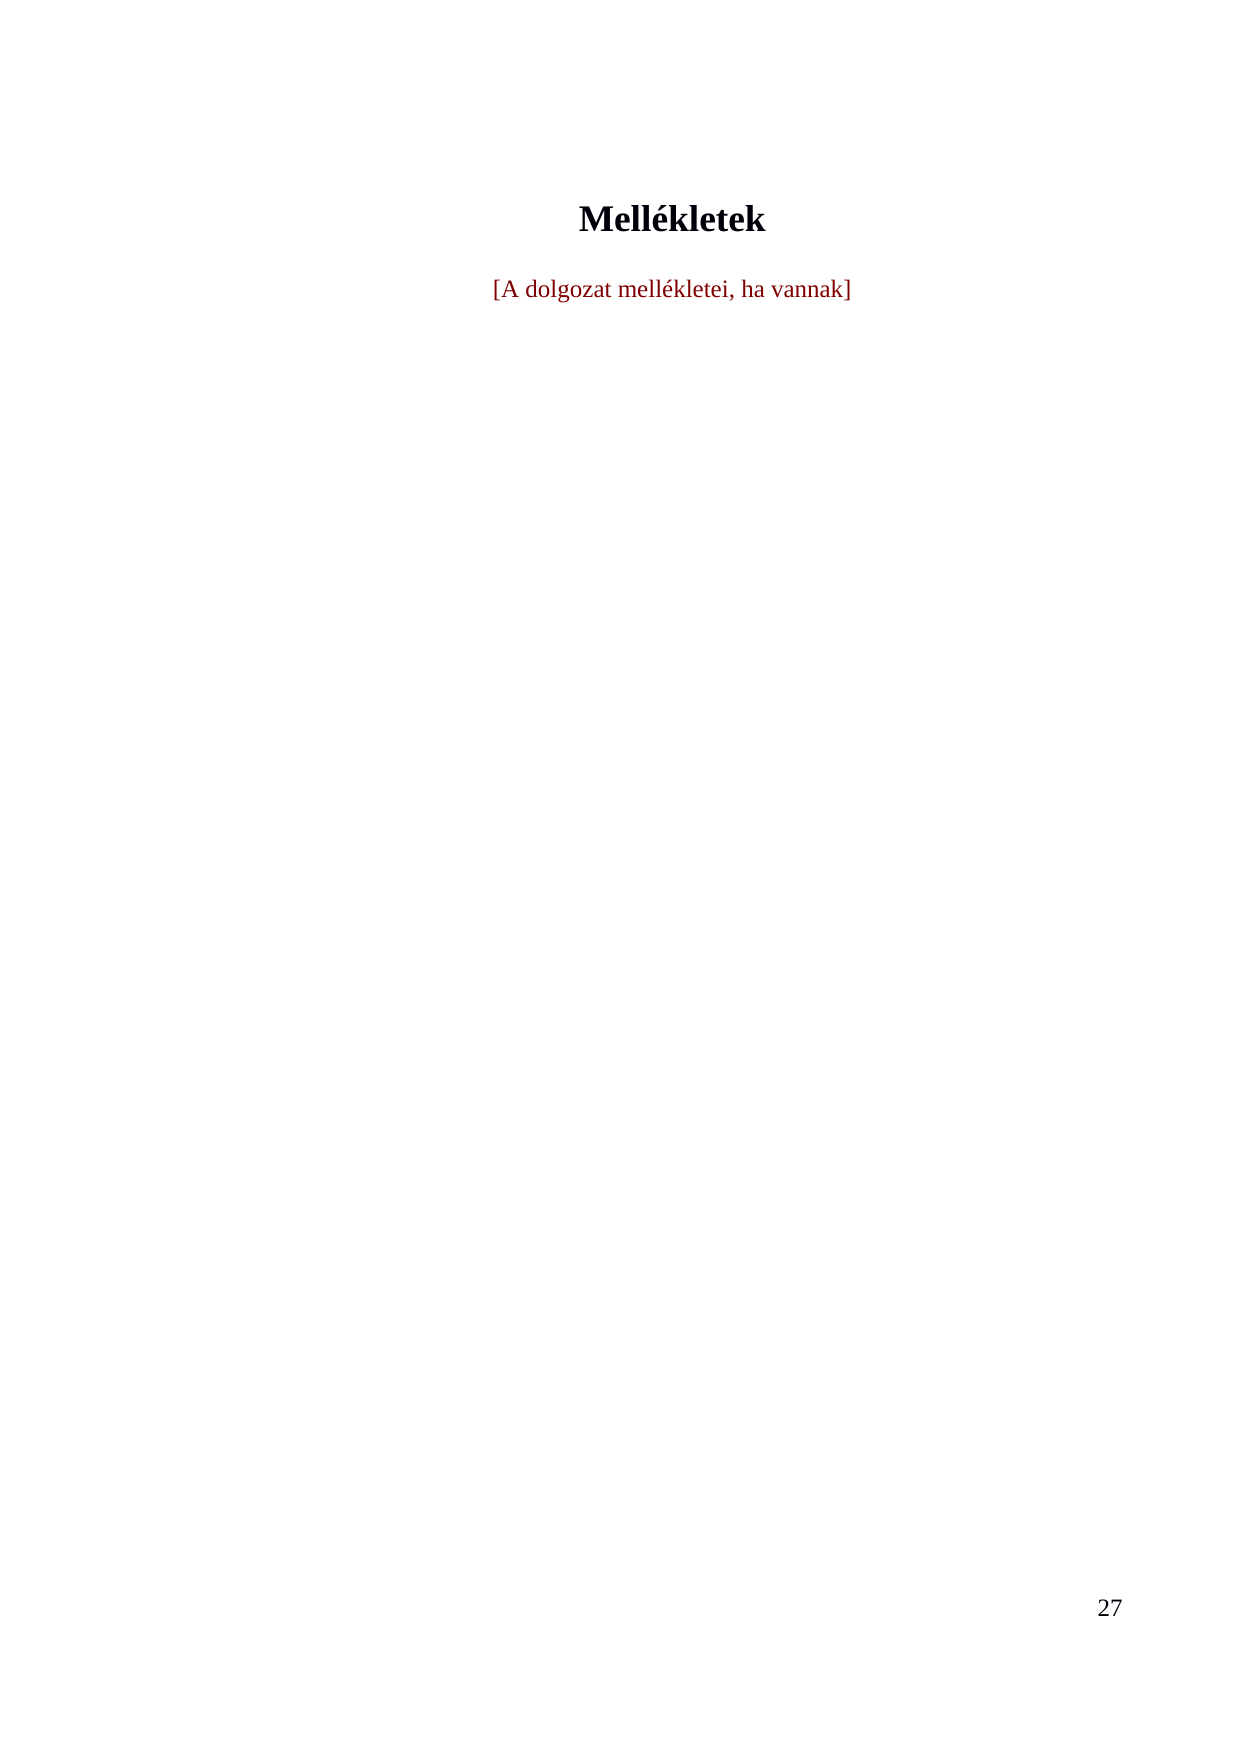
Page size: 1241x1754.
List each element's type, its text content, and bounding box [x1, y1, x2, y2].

subtitle Mellékletek [177, 197, 1122, 240]
list [A dolgozat mellékletei, ha vannak] [177, 274, 1122, 303]
